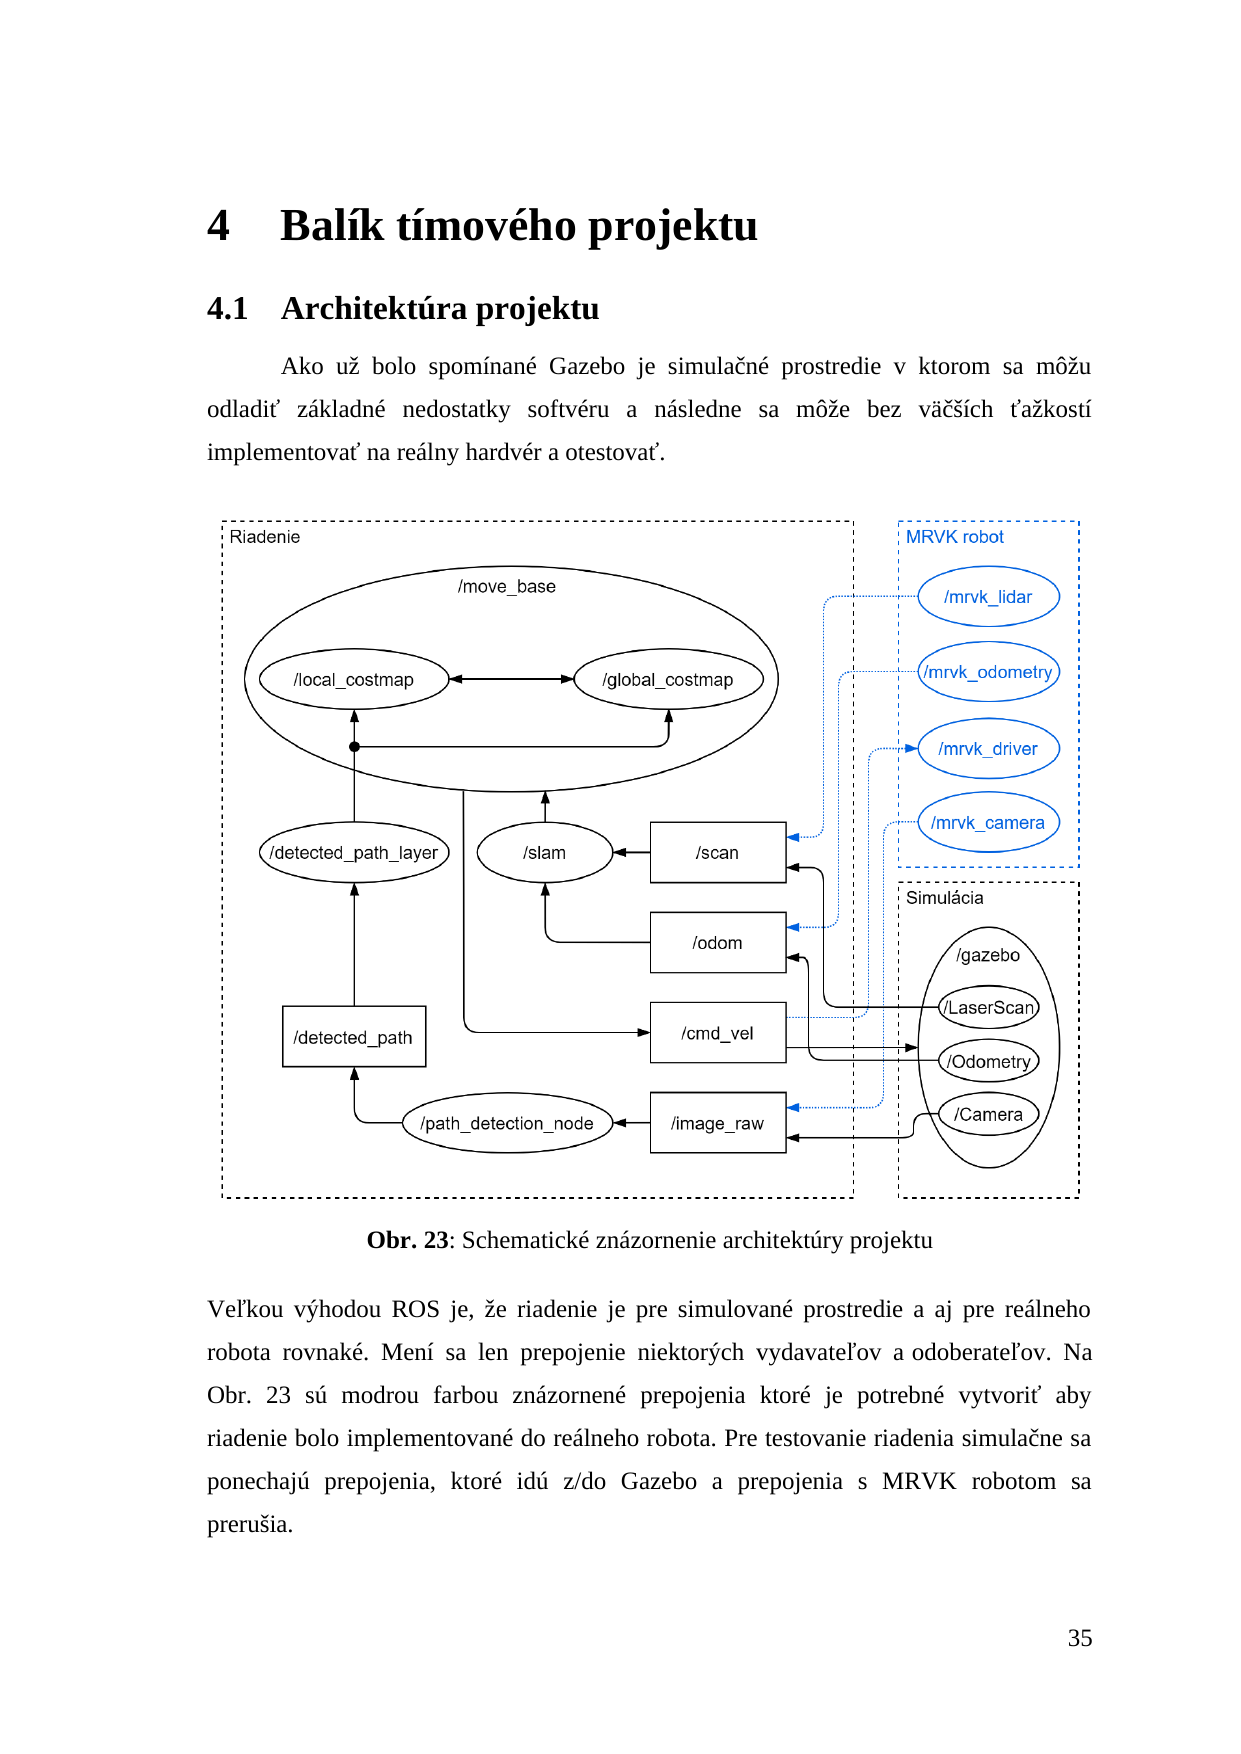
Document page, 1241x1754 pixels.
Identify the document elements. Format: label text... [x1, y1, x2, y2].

text Ako už bolo spomínané Gazebo je simulačné prostredie v ktorom sa môžu odladiť základné nedostatky softvéru a následne sa môže bez väčších ťažkostí implementovať na reálny hardvér a otestovať. [207, 351, 1092, 466]
text Obr. 23: Schematické znázornenie architektúry projektu [207, 1226, 1092, 1254]
subtitle Balík tímového projektu [207, 198, 1092, 250]
subtitle Architektúra projektu [207, 288, 1092, 326]
text Veľkou výhodou ROS je, že riadenie je pre simulované prostredie a aj pre reálneho robota rovnaké. Mení sa len prepojenie niektorých vydavateľov a odoberateľov. Na Obr. 23 sú modrou farbou znázornené prepojenia ktoré je potrebné vytvoriť aby riadenie bolo implementované do reálneho robota. Pre testovanie riadenia simulačne sa ponechajú prepojenia, ktoré idú z/do Gazebo a prepojenia s MRVK robotom sa prerušia. [207, 1294, 1092, 1538]
picture [206, 505, 1093, 1212]
